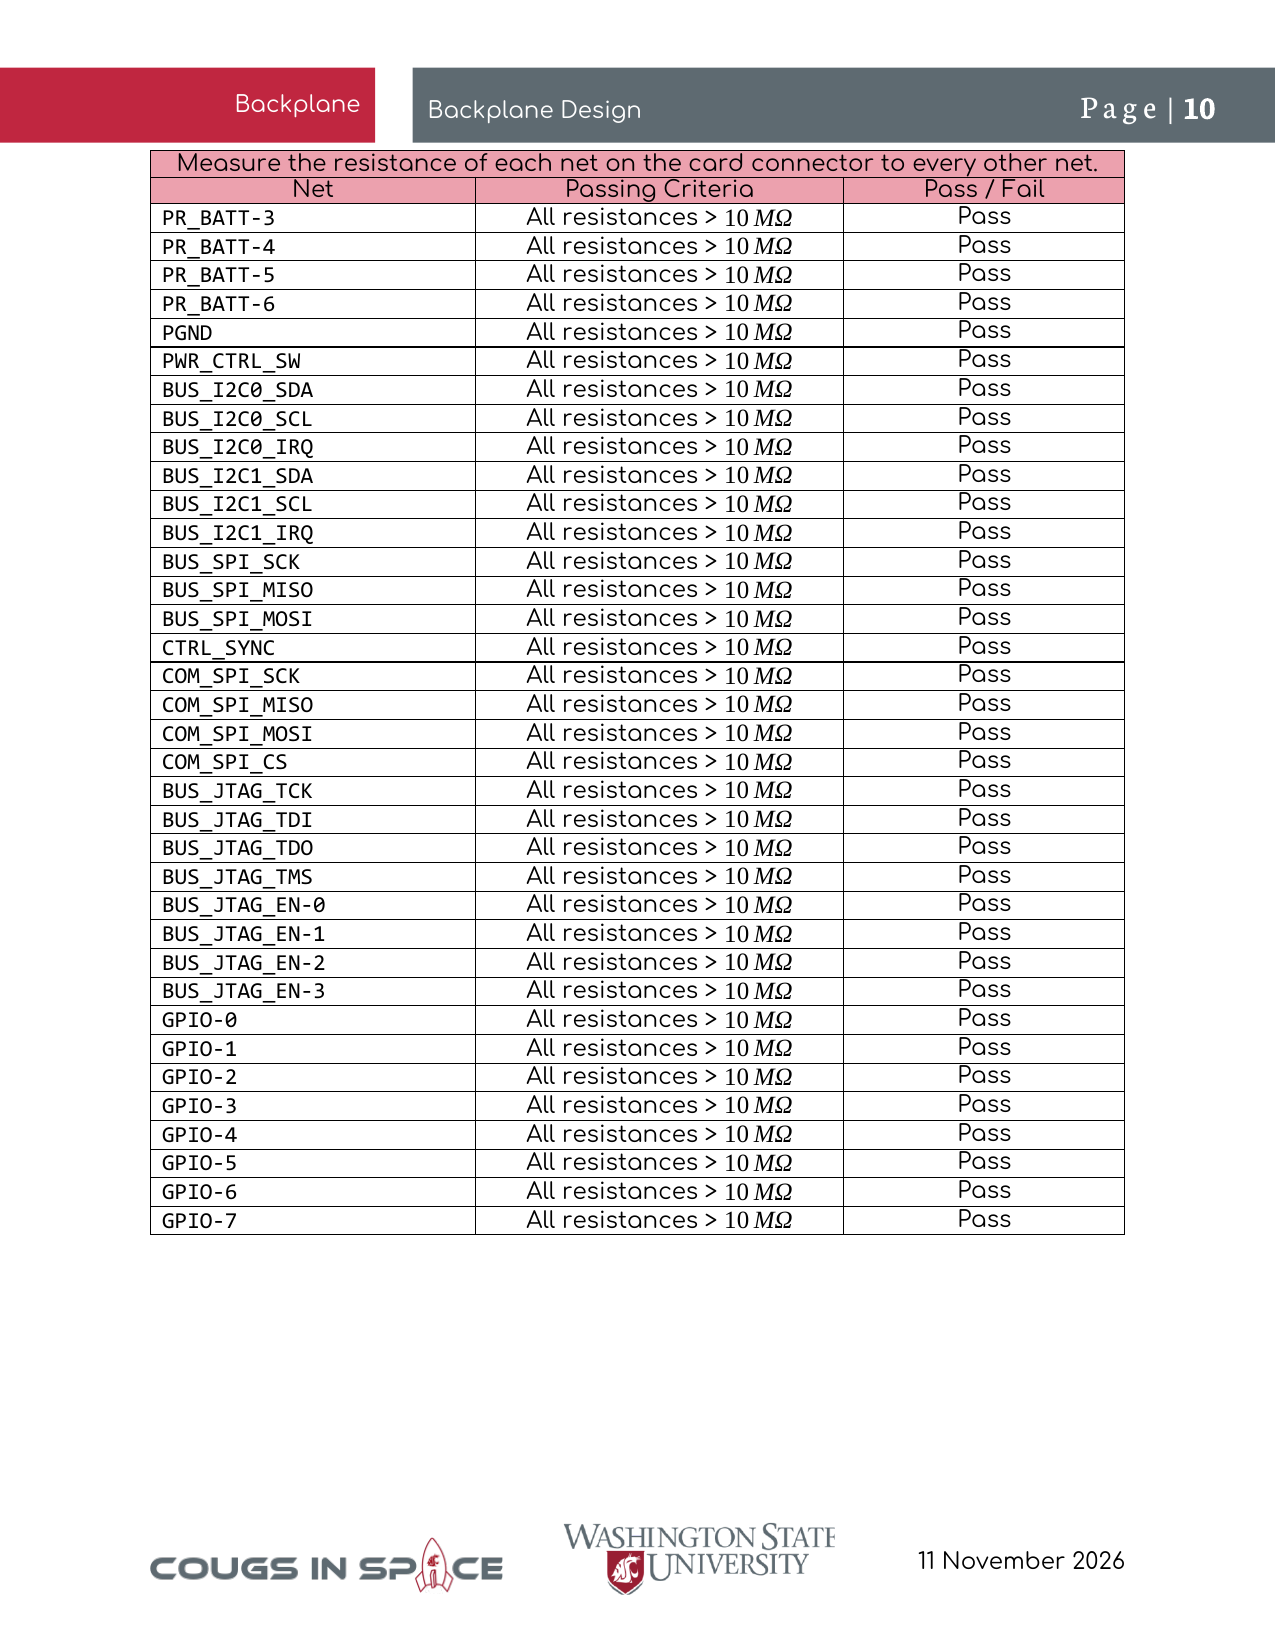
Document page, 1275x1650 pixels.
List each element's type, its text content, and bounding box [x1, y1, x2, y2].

table_cell GPIO-0 [151, 1006, 475, 1034]
table_cell BUS_JTAG_TMS [151, 863, 475, 891]
table_cell Pass [844, 863, 1124, 891]
table_cell All resistances > [476, 663, 843, 690]
table_cell Pass [844, 605, 1124, 633]
table_cell BUS_I2C1_SCL [151, 491, 475, 518]
table_cell Pass [844, 233, 1124, 260]
table_cell Pass [844, 663, 1124, 690]
table_cell PR_BATT-5 [151, 261, 475, 289]
table_cell Pass [844, 405, 1124, 432]
table_cell Pass [844, 348, 1124, 375]
table_cell Pass [844, 462, 1124, 489]
table_cell Pass [844, 290, 1124, 318]
table_cell All resistances > [476, 1092, 843, 1120]
table_cell All resistances > [476, 720, 843, 747]
table_cell Pass [844, 1207, 1124, 1234]
table_cell GPIO-7 [151, 1207, 475, 1234]
table_cell All resistances > [476, 920, 843, 948]
table_cell BUS_I2C0_IRQ [151, 433, 475, 461]
table_cell Pass [844, 491, 1124, 518]
table_cell All resistances > [476, 1064, 843, 1091]
table_cell All resistances > [476, 1178, 843, 1206]
table_cell PWR_CTRL_SW [151, 348, 475, 375]
table_cell Pass [844, 261, 1124, 289]
table_cell All resistances > [476, 605, 843, 633]
table_cell Pass [844, 978, 1124, 1005]
table_cell Pass [844, 1150, 1124, 1177]
table_cell PR_BATT-3 [151, 204, 475, 232]
table_cell All resistances > [476, 834, 843, 862]
table_cell GPIO-3 [151, 1092, 475, 1120]
table_cell All resistances > [476, 519, 843, 547]
table_cell BUS_I2C1_IRQ [151, 519, 475, 547]
table_cell All resistances > [476, 348, 843, 375]
table_cell COM_SPI_CS [151, 749, 475, 776]
table_cell Net [151, 178, 475, 203]
table_cell PR_BATT-6 [151, 290, 475, 318]
table_cell Pass [844, 634, 1124, 661]
table_cell All resistances > [476, 433, 843, 461]
table_cell BUS_JTAG_TDO [151, 834, 475, 862]
table_cell All resistances > [476, 949, 843, 977]
table_cell Pass [844, 1092, 1124, 1120]
table_cell GPIO-6 [151, 1178, 475, 1206]
table_cell BUS_I2C0_SCL [151, 405, 475, 432]
table_cell Pass [844, 548, 1124, 576]
table_cell All resistances > [476, 892, 843, 919]
table_cell All resistances > [476, 1121, 843, 1148]
picture [562, 1522, 835, 1594]
table_cell GPIO-4 [151, 1121, 475, 1148]
table_cell All resistances > [476, 691, 843, 719]
table_cell Pass [844, 519, 1124, 547]
table_cell BUS_SPI_MISO [151, 577, 475, 604]
table_cell All resistances > [476, 405, 843, 432]
table_cell Pass [844, 1121, 1124, 1148]
table_cell Pass [844, 577, 1124, 604]
table_cell All resistances > [476, 577, 843, 604]
table_cell BUS_JTAG_TCK [151, 777, 475, 805]
table_cell Pass [844, 720, 1124, 747]
table_cell BUS_JTAG_EN-3 [151, 978, 475, 1005]
table_cell Pass [844, 376, 1124, 404]
table_cell All resistances > [476, 462, 843, 489]
table_cell COM_SPI_MISO [151, 691, 475, 719]
table_cell All resistances > [476, 777, 843, 805]
table_cell All resistances > [476, 863, 843, 891]
table_cell BUS_JTAG_EN-2 [151, 949, 475, 977]
table_cell Pass [844, 204, 1124, 232]
table_cell COM_SPI_SCK [151, 663, 475, 690]
table_cell All resistances > [476, 376, 843, 404]
table_cell All resistances > [476, 319, 843, 346]
table_cell Pass [844, 1035, 1124, 1062]
table_cell All resistances > [476, 634, 843, 661]
table_cell Pass [844, 433, 1124, 461]
table_header Measure the resistance of each net on the card connector to every other net. [151, 151, 1124, 177]
table_cell Pass [844, 1178, 1124, 1206]
table_cell All resistances > [476, 290, 843, 318]
table_cell All resistances > [476, 1150, 843, 1177]
table_cell All resistances > [476, 204, 843, 232]
table_cell BUS_JTAG_EN-1 [151, 920, 475, 948]
table_cell BUS_SPI_SCK [151, 548, 475, 576]
table_cell GPIO-1 [151, 1035, 475, 1062]
table_cell All resistances > [476, 233, 843, 260]
table_cell CTRL_SYNC [151, 634, 475, 661]
table_cell All resistances > [476, 261, 843, 289]
table_cell All resistances > [476, 491, 843, 518]
table_cell Pass [844, 777, 1124, 805]
table_cell All resistances > [476, 978, 843, 1005]
table_cell Pass [844, 892, 1124, 919]
table_cell Pass / Fail [844, 178, 1124, 203]
table_cell BUS_SPI_MOSI [151, 605, 475, 633]
table_cell Passing Criteria [476, 178, 843, 203]
table_cell Pass [844, 834, 1124, 862]
table_cell Pass [844, 319, 1124, 346]
picture [150, 1537, 503, 1594]
table_cell BUS_JTAG_EN-0 [151, 892, 475, 919]
table_cell All resistances > [476, 749, 843, 776]
table_cell BUS_JTAG_TDI [151, 806, 475, 833]
table_cell Pass [844, 920, 1124, 948]
table_cell Pass [844, 1064, 1124, 1091]
table_cell Pass [844, 691, 1124, 719]
table_cell Pass [844, 1006, 1124, 1034]
table_cell PR_BATT-4 [151, 233, 475, 260]
table_cell All resistances > [476, 548, 843, 576]
table_cell Pass [844, 949, 1124, 977]
table_cell PGND [151, 319, 475, 346]
table_cell All resistances > [476, 1035, 843, 1062]
table_cell GPIO-2 [151, 1064, 475, 1091]
table_cell All resistances > [476, 1207, 843, 1234]
table_cell GPIO-5 [151, 1150, 475, 1177]
table_cell Pass [844, 806, 1124, 833]
table_cell BUS_I2C0_SDA [151, 376, 475, 404]
table_cell All resistances > [476, 806, 843, 833]
table_cell Pass [844, 749, 1124, 776]
table_cell COM_SPI_MOSI [151, 720, 475, 747]
table_cell BUS_I2C1_SDA [151, 462, 475, 489]
table_cell All resistances > [476, 1006, 843, 1034]
